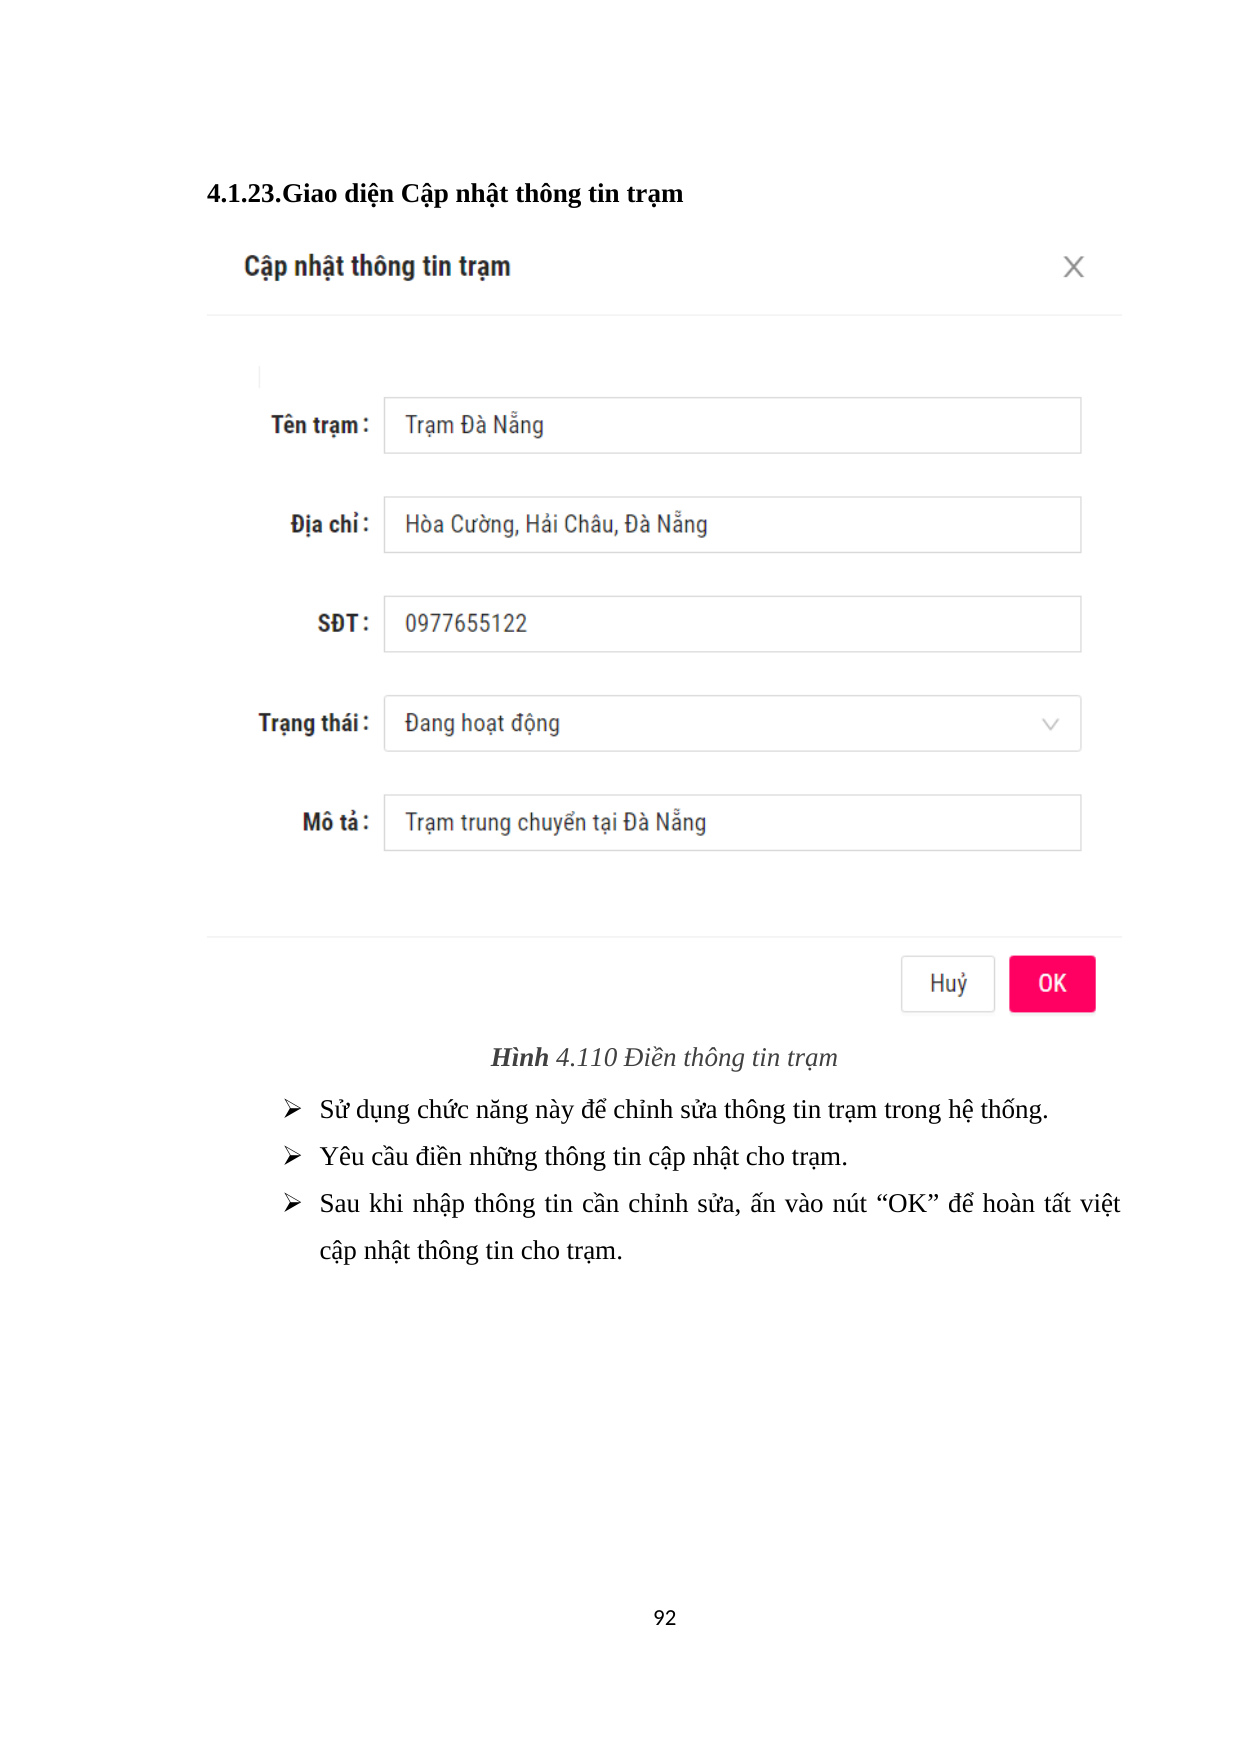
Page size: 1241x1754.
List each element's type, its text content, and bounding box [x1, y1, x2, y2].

list Sử dụng chức năng này để chỉnh sửa thông tin trạm trong hệ thống. [282, 1093, 1122, 1124]
picture [206, 223, 1123, 1028]
list Yêu cầu điền những thông tin cập nhật cho trạm. [282, 1140, 1122, 1171]
subtitle Giao diện Cập nhật thông tin trạm [207, 177, 1122, 208]
list Sau khi nhập thông tin cần chỉnh sửa, ấn vào nút “OK” để hoàn tất việt cập nhật thông tin cho trạm. [282, 1187, 1122, 1265]
